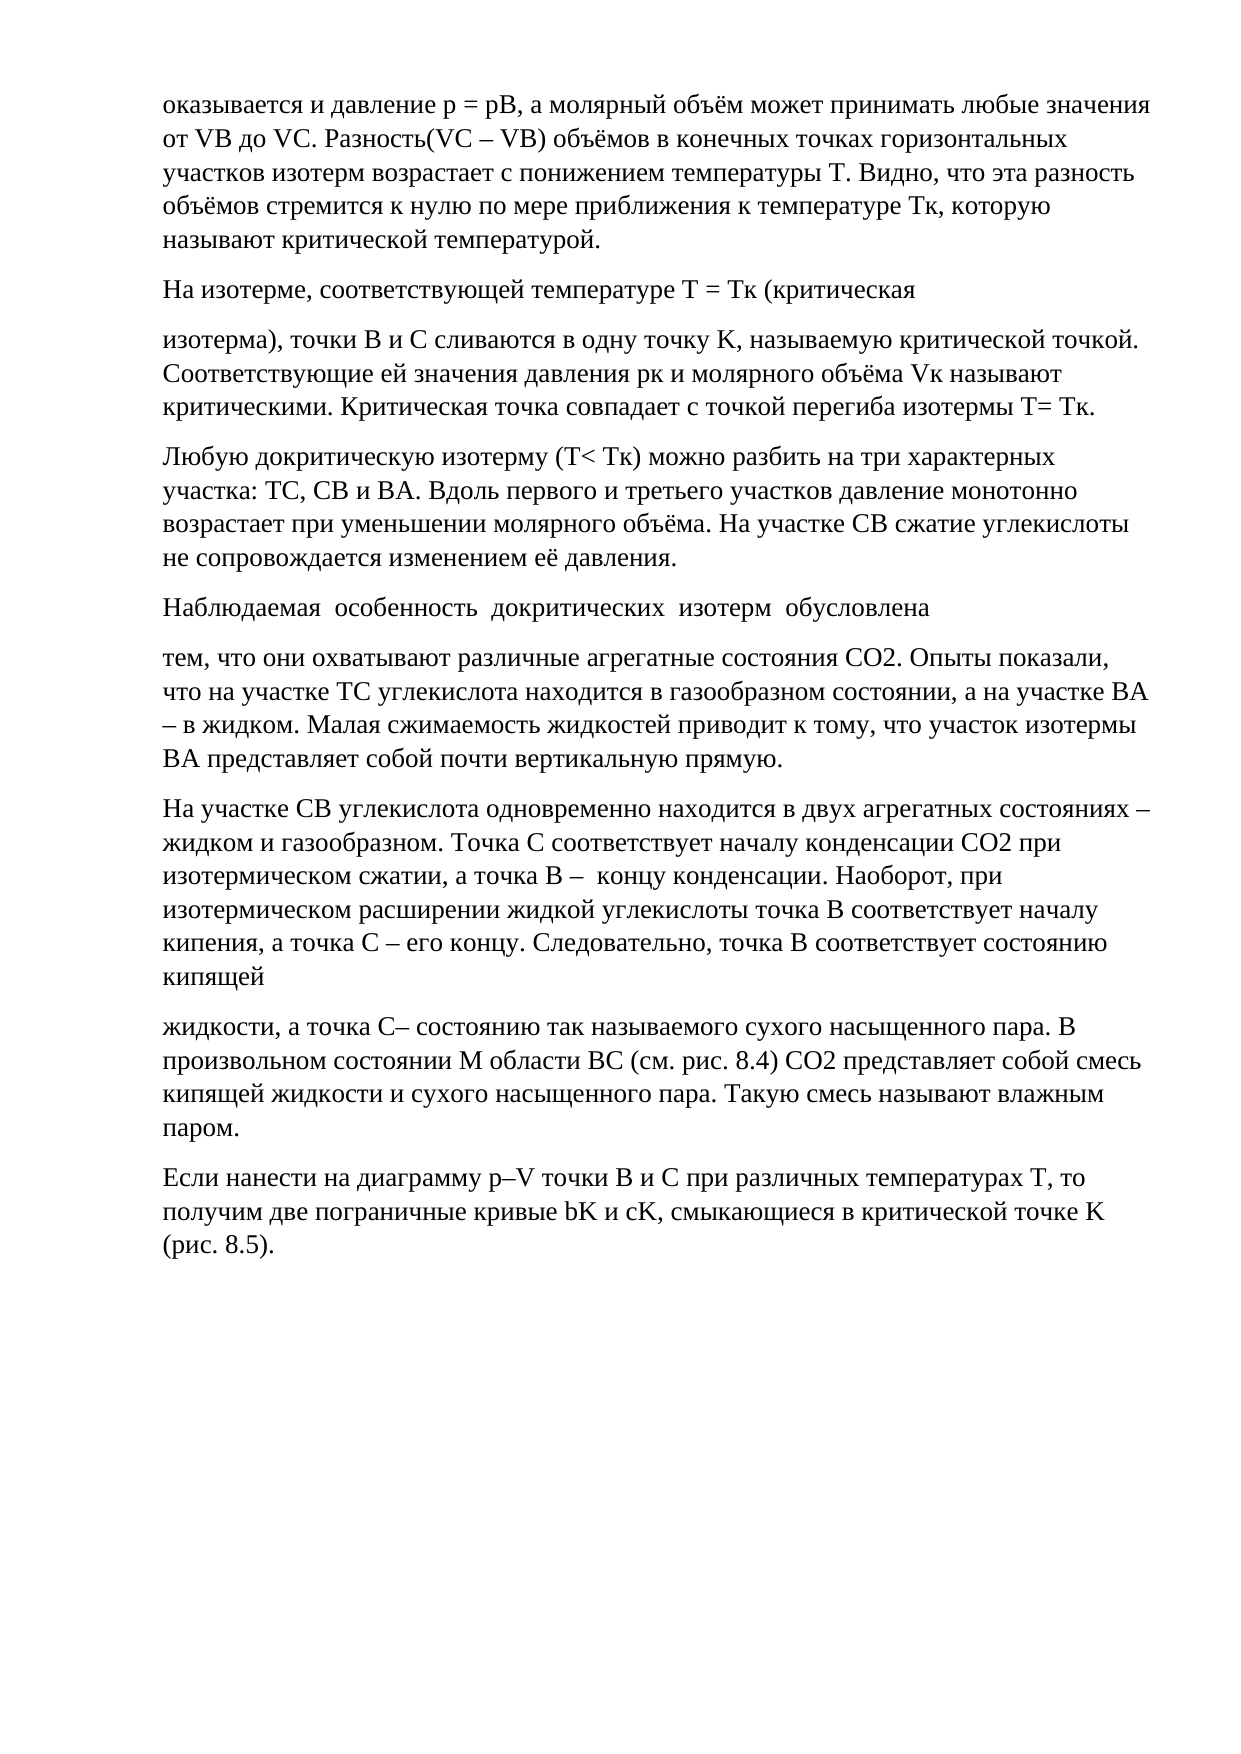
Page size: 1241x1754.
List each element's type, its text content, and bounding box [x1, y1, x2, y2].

text изотерма), точки В и С сливаются в одну точку K, называемую критической точкой. Соответствующие ей значения давления рк и молярного объёма Vк называют критическими. Критическая точка совпадает с точкой перегиба изотермы Т= Тк. [162, 323, 1152, 421]
text Наблюдаемая особенность докритических изотерм обусловлена [162, 591, 1152, 622]
text жидкости, а точка С– состоянию так называемого сухого насыщенного пара. В произвольном состоянии М области ВС (см. рис. 8.4) СО2 представляет собой смесь кипящей жидкости и сухого насыщенного пара. Такую смесь называют влажным паром. [162, 1010, 1152, 1142]
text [162, 89, 1152, 254]
text Любую докритическую изотерму (Т< Тк) можно разбить на три характерных участка: ТС, СВ и ВА. Вдоль первого и третьего участков давление монотонно возрастает при уменьшении молярного объёма. На участке СВ сжатие углекислоты не сопровождается изменением её давления. [162, 441, 1152, 572]
text На участке СВ углекислота одновременно находится в двух агрегатных состояниях – жидком и газообразном. Точка С соответствует началу конденсации СО2 при изотермическом сжатии, а точка В – концу конденсации. Наоборот, при изотермическом расширении жидкой углекислоты точка В соответствует началу кипения, а точка С – его концу. Следовательно, точка В соответствует состоянию кипящей [162, 792, 1152, 991]
text тем, что они охватывают различные агрегатные состояния СО2. Опыты показали, что на участке ТС углекислота находится в газообразном состоянии, а на участке ВА – в жидком. Малая сжимаемость жидкостей приводит к тому, что участок изотермы ВА представляет собой почти вертикальную прямую. [162, 642, 1152, 773]
text Если нанести на диаграмму p–V точки В и С при различных температурах Т, то получим две пограничные кривые bK и cK, смыкающиеся в критической точке K (рис. 8.5). [162, 1161, 1152, 1259]
text На изотерме, соответствующей температуре Т = Тк (критическая [162, 273, 1152, 304]
